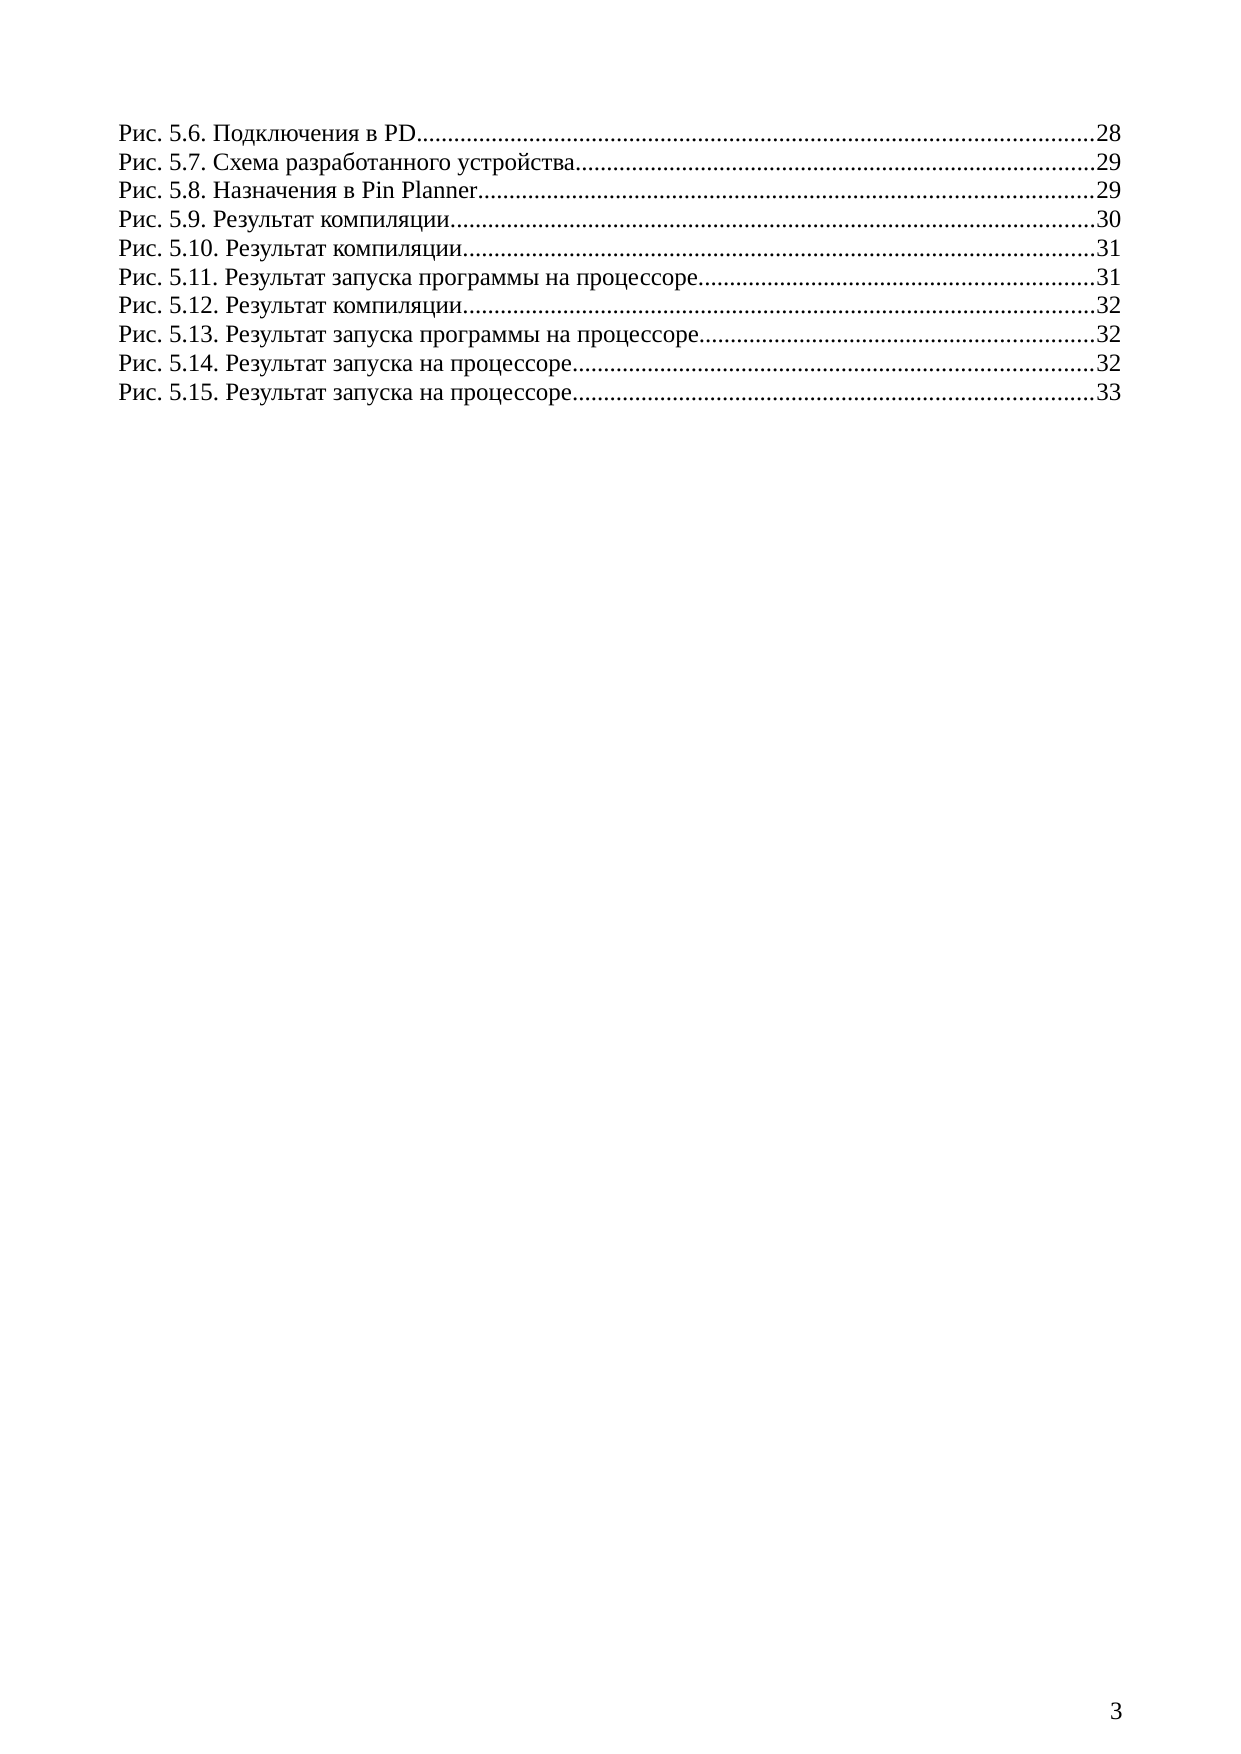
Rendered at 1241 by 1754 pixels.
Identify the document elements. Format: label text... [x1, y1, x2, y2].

text Рис. 5.9. Результат компиляции. 30 [118, 204, 1122, 233]
text Рис. 5.15. Результат запуска на процессоре. 33 [118, 377, 1122, 406]
text Рис. 5.12. Результат компиляции. 32 [118, 291, 1122, 319]
text Рис. 5.13. Результат запуска программы на процессоре. 32 [118, 319, 1122, 348]
text Рис. 5.8. Назначения в Pin Planner. 29 [118, 176, 1122, 204]
text Рис. 5.10. Результат компиляции. 31 [118, 233, 1122, 262]
text Рис. 5.11. Результат запуска программы на процессоре. 31 [118, 262, 1122, 291]
text Рис. 5.7. Схема разработанного устройства. 29 [118, 147, 1122, 176]
text Рис. 5.6. Подключения в PD. 28 [118, 118, 1122, 147]
text Рис. 5.14. Результат запуска на процессоре. 32 [118, 348, 1122, 377]
